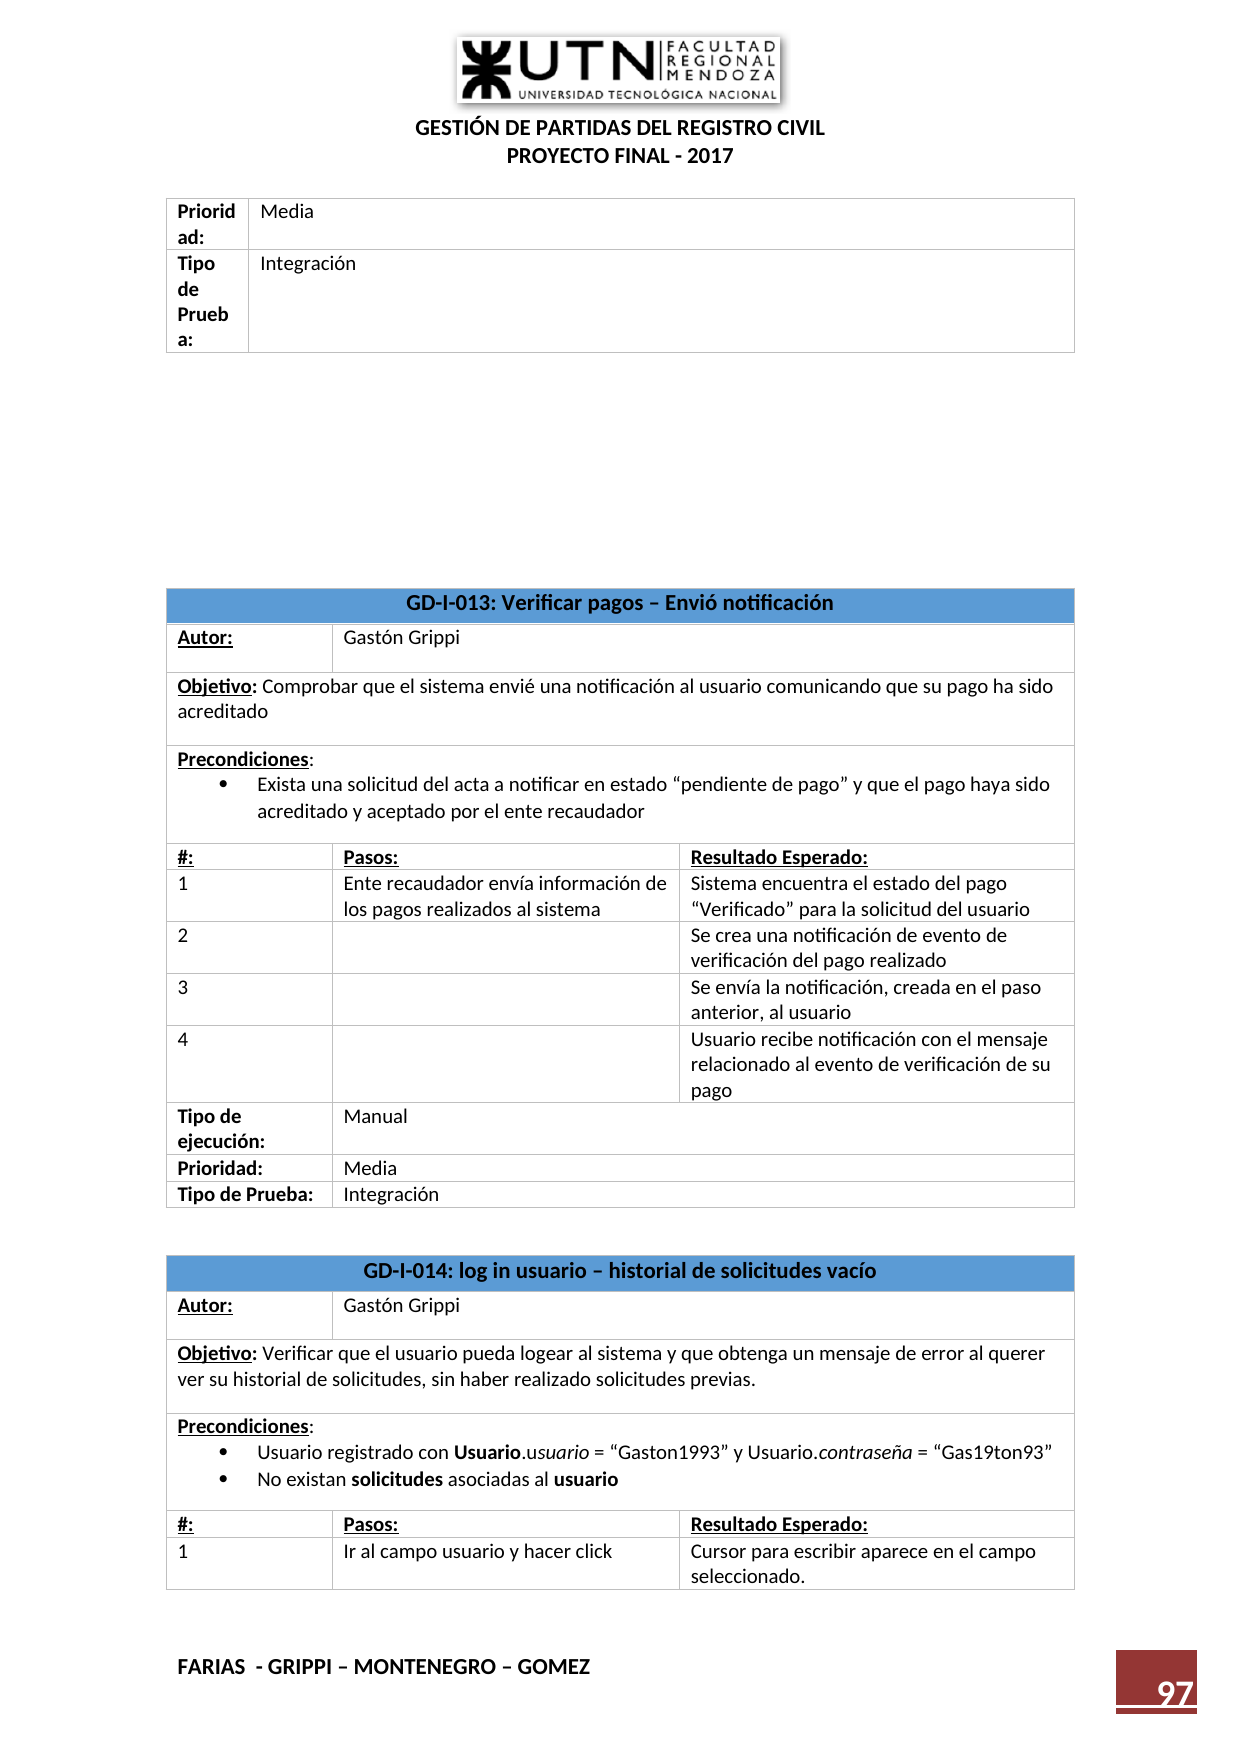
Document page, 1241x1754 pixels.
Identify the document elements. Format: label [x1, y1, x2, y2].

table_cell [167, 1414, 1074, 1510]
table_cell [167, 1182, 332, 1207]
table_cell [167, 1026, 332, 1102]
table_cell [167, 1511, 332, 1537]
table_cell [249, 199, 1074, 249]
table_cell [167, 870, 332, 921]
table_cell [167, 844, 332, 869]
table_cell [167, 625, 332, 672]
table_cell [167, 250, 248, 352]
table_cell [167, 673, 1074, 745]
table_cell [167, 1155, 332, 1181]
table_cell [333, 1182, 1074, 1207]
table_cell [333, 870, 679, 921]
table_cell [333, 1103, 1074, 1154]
picture [449, 29, 791, 114]
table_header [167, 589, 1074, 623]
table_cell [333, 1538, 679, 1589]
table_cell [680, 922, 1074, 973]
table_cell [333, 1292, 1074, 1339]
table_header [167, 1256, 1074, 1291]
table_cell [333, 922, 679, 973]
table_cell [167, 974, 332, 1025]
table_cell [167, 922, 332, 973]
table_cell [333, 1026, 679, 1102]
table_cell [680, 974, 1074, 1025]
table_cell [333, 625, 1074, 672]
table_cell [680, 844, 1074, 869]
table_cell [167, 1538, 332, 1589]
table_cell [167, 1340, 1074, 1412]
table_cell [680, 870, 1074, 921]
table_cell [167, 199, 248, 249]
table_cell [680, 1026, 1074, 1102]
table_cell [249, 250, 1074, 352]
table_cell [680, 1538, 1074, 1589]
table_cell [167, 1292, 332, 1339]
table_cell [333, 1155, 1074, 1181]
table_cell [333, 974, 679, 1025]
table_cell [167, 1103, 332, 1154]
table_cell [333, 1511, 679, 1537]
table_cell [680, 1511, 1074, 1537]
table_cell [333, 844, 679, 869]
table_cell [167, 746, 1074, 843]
